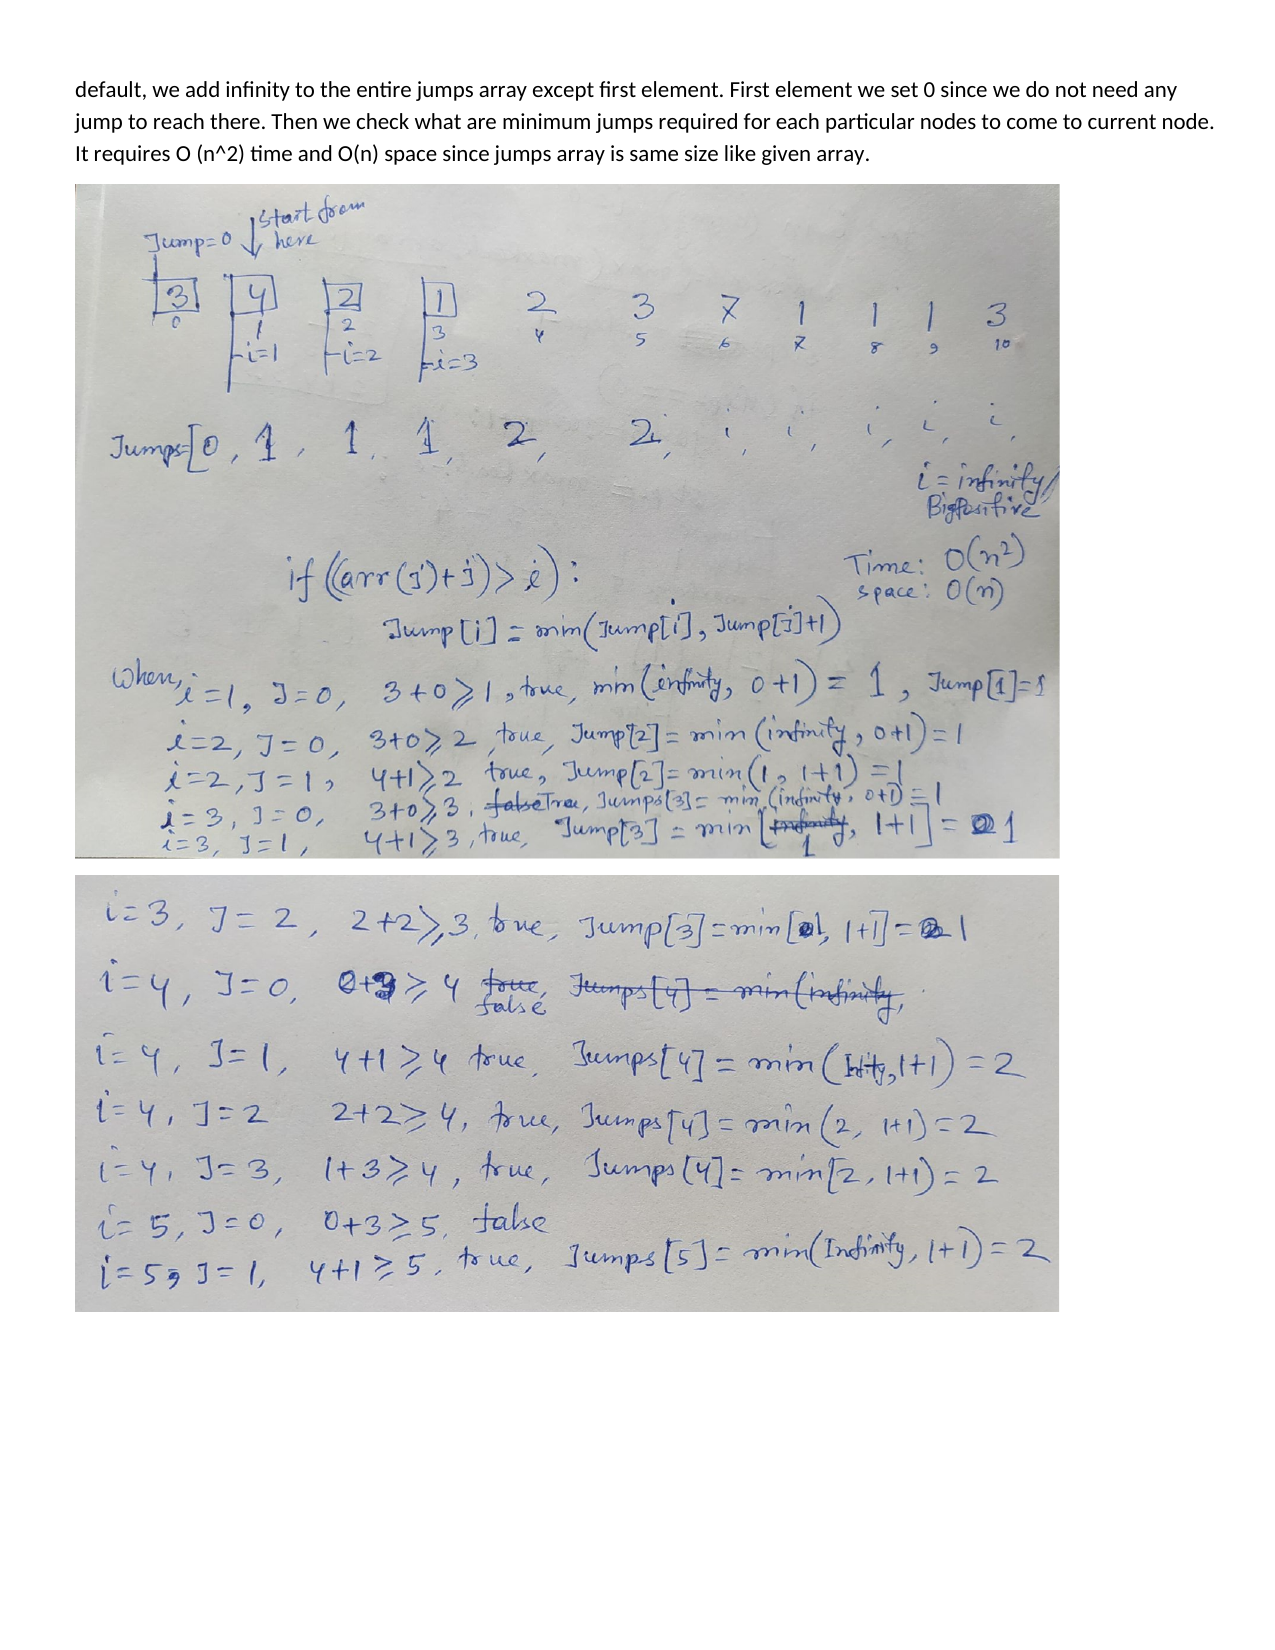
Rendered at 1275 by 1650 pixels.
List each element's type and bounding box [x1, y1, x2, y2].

text [75, 75, 1230, 167]
picture [75, 875, 1060, 1312]
picture [75, 184, 1060, 859]
